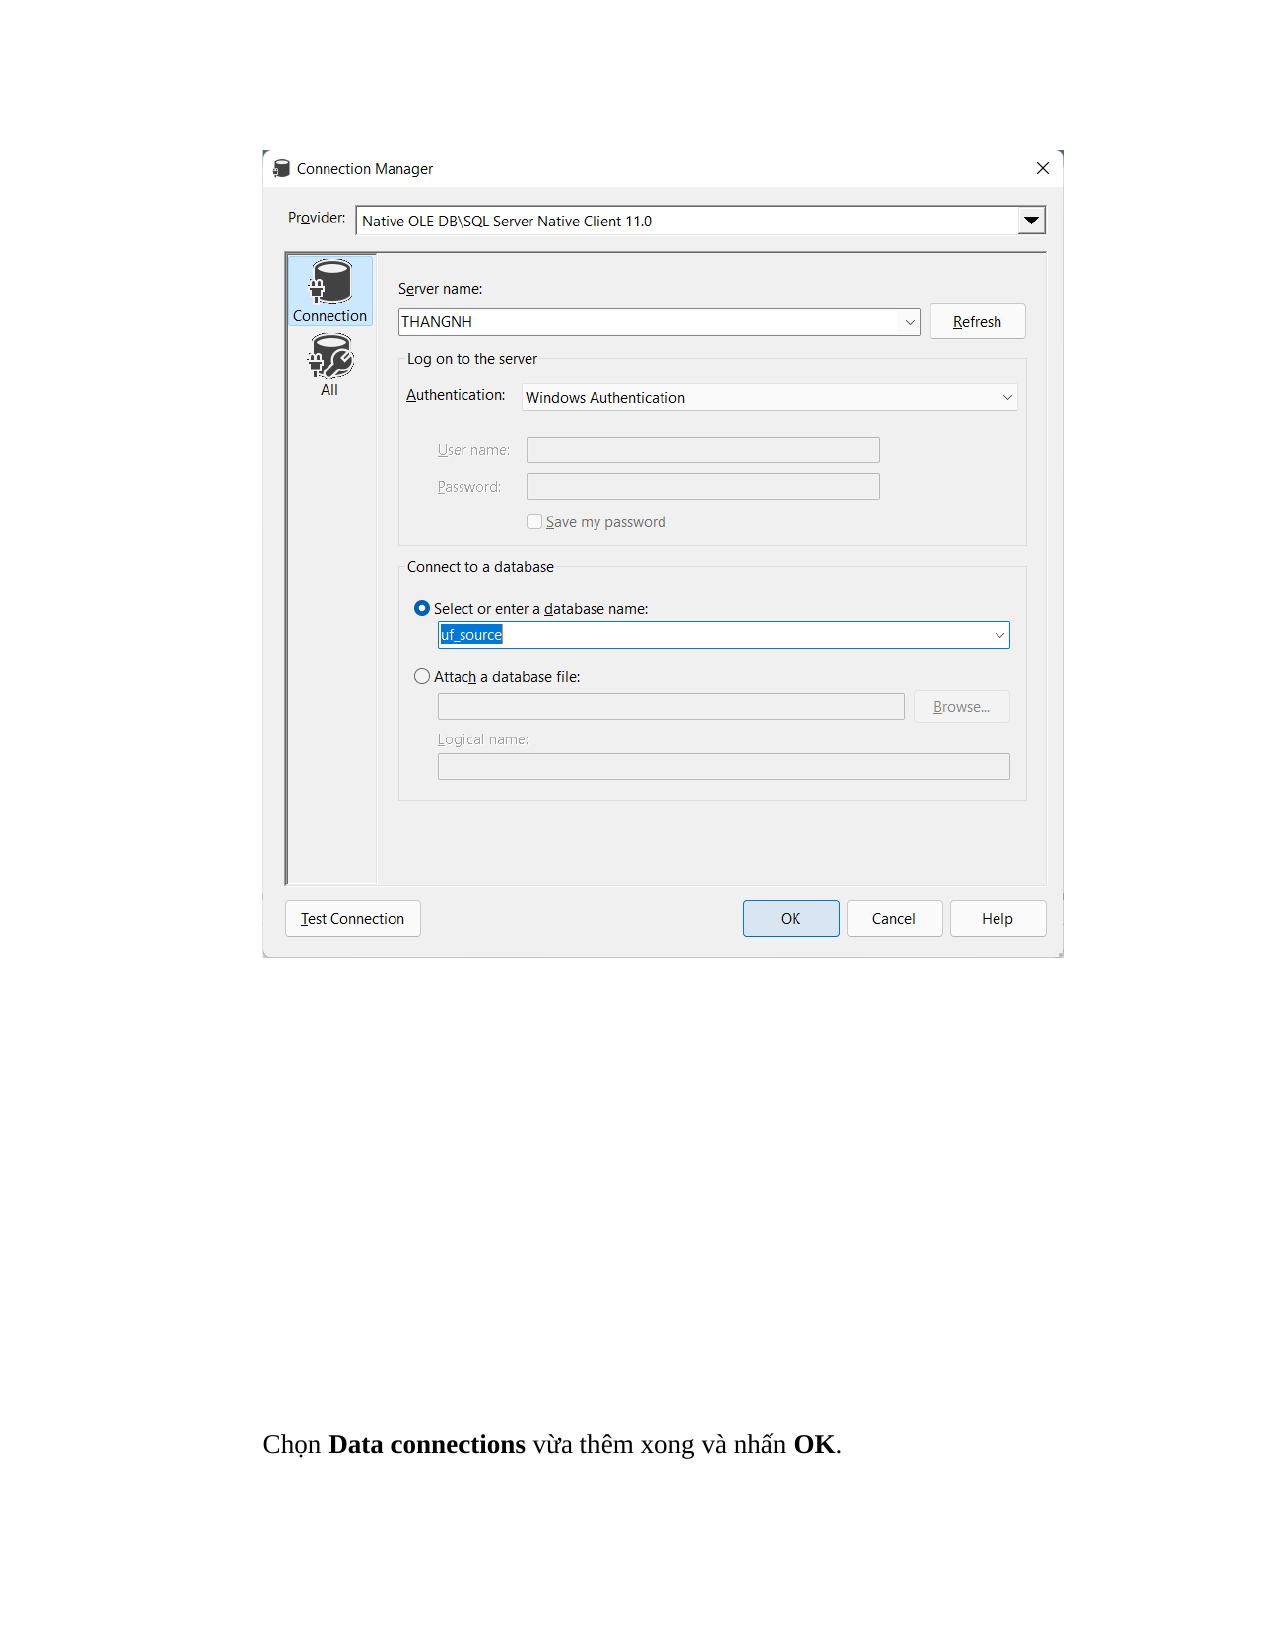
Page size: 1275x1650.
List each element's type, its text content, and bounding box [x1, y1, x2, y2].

text Chọn Data connections vừa thêm xong và nhấn OK. [262, 1428, 1125, 1459]
picture [262, 150, 1064, 958]
